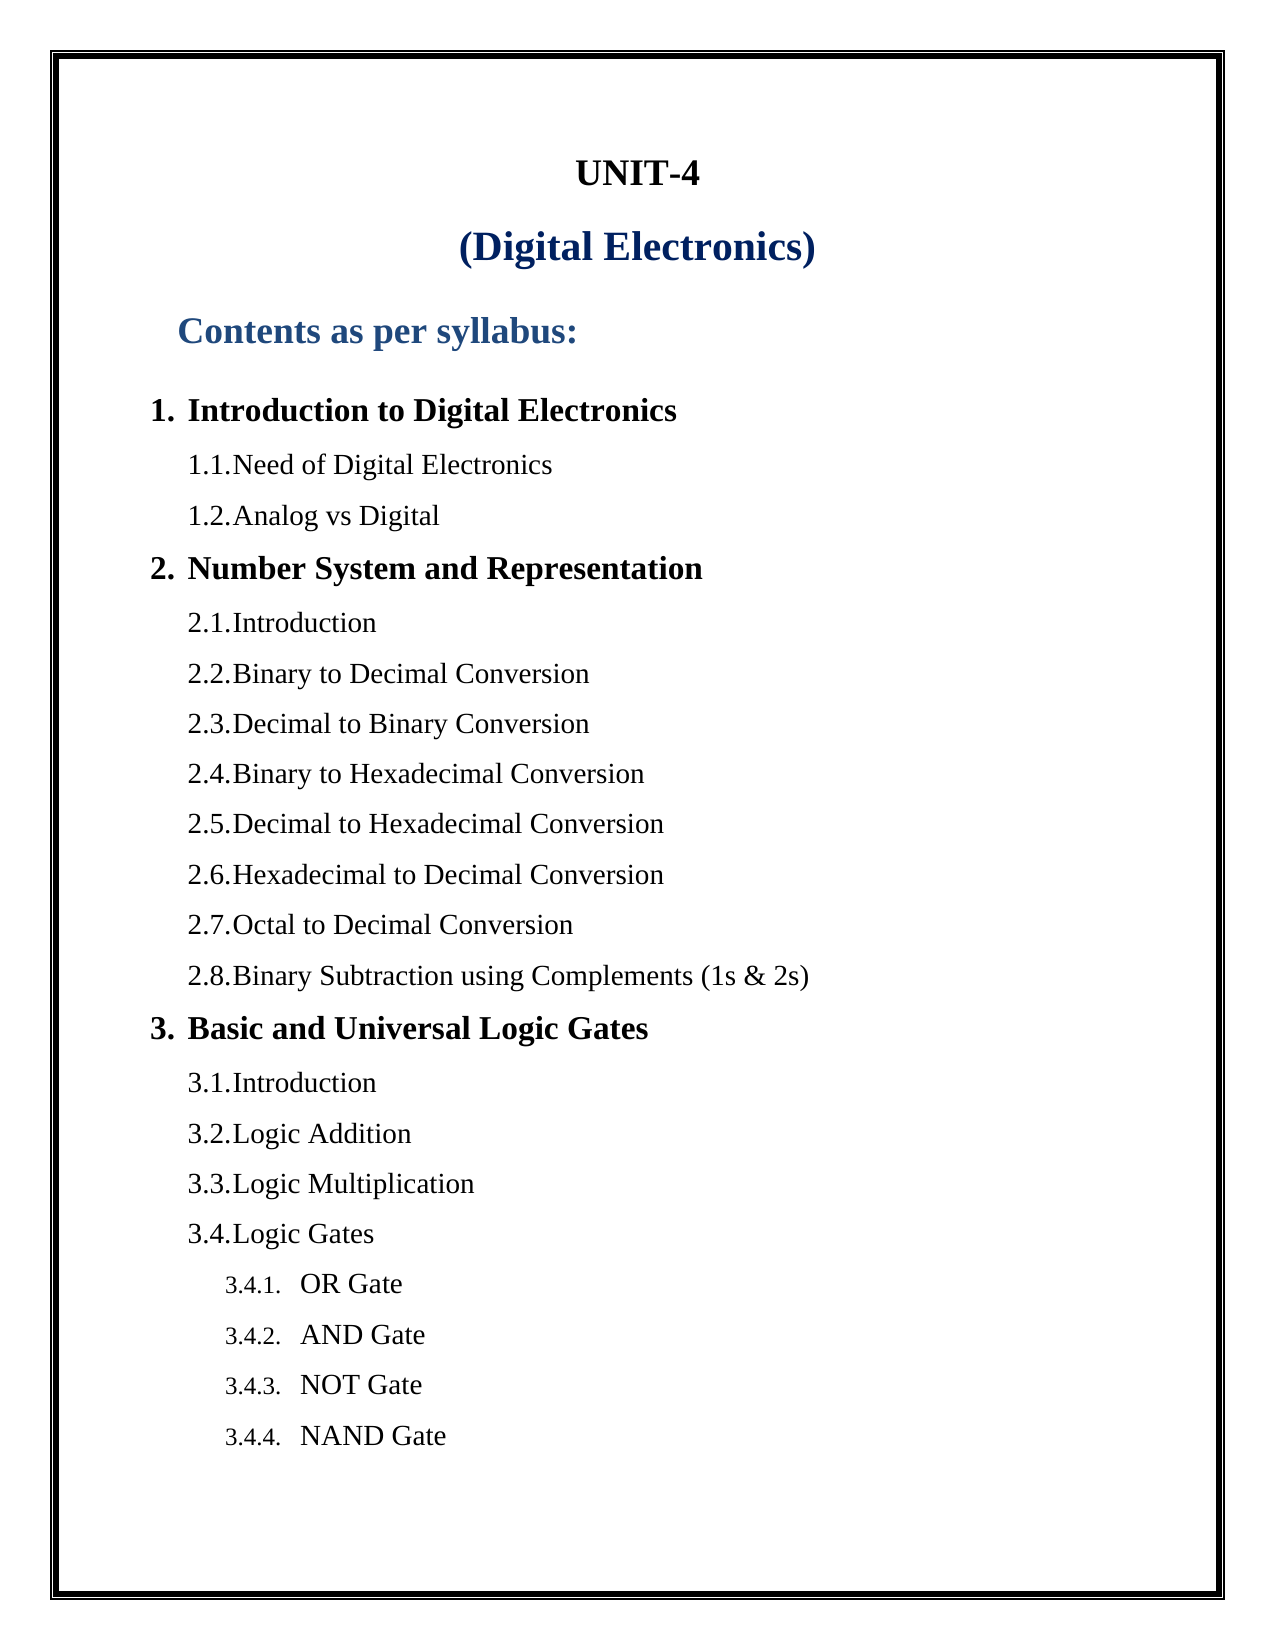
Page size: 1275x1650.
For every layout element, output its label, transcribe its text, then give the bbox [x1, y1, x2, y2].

list NOT Gate [225, 1367, 1125, 1401]
list Decimal to Binary Conversion [187, 706, 1125, 739]
text UNIT-4 [150, 150, 1125, 193]
list OR Gate [225, 1267, 1125, 1300]
list Hexadecimal to Decimal Conversion [187, 857, 1125, 891]
list Octal to Decimal Conversion [187, 907, 1125, 941]
subtitle Contents as per syllabus: [177, 308, 1125, 351]
text (Digital Electronics) [150, 222, 1125, 270]
list Binary to Hexadecimal Conversion [187, 756, 1125, 790]
list Logic Addition [187, 1116, 1125, 1149]
list Introduction [187, 1065, 1125, 1099]
list Number System and Representation [150, 548, 1125, 586]
list Analog vs Digital [187, 498, 1125, 531]
list AND Gate [225, 1317, 1125, 1351]
list Logic Gates [187, 1216, 1125, 1250]
list Decimal to Hexadecimal Conversion [187, 807, 1125, 840]
list Introduction [187, 605, 1125, 639]
list Need of Digital Electronics [187, 447, 1125, 481]
list Basic and Universal Logic Gates [150, 1008, 1125, 1046]
list Introduction to Digital Electronics [150, 390, 1125, 428]
list Logic Multiplication [187, 1166, 1125, 1199]
list Binary to Decimal Conversion [187, 656, 1125, 689]
list Binary Subtraction using Complements (1s & 2s) [187, 958, 1125, 991]
list NAND Gate [225, 1418, 1125, 1451]
